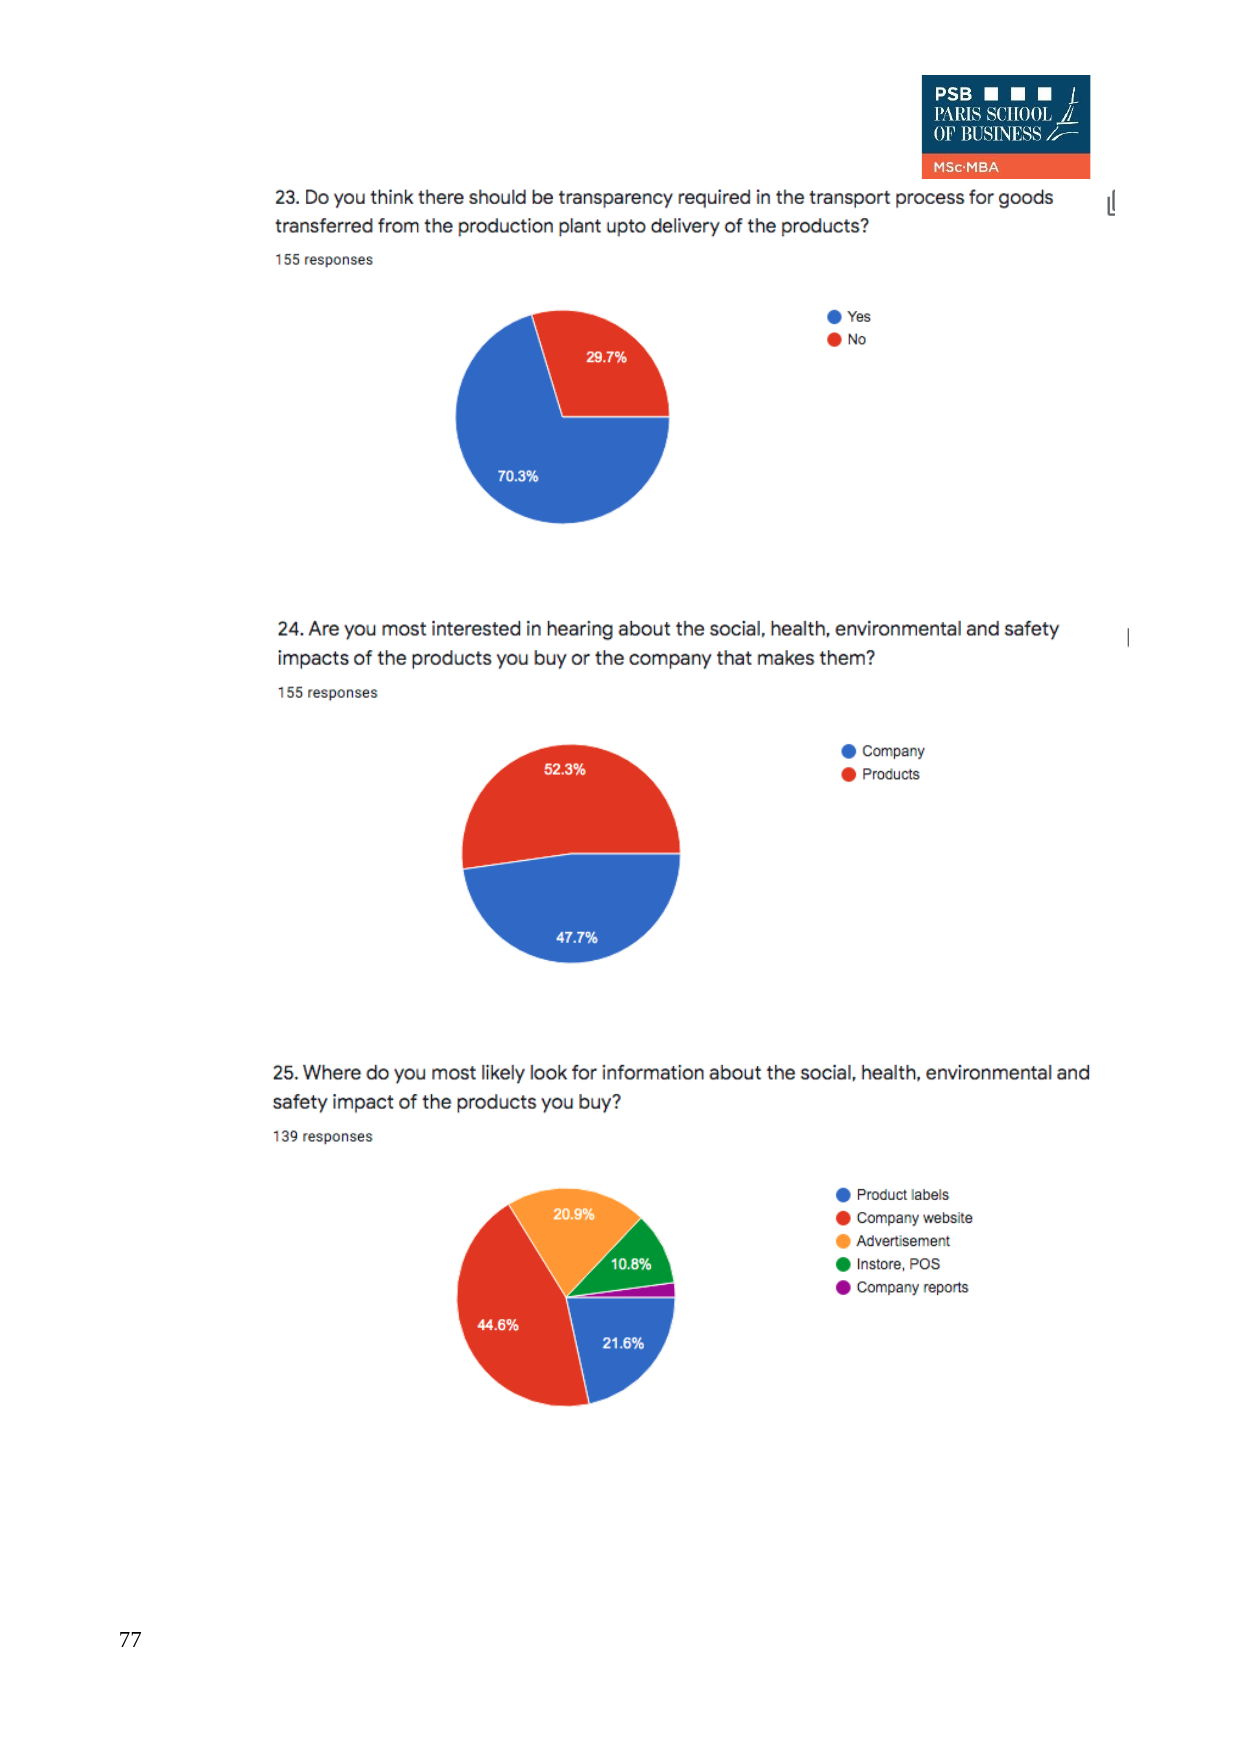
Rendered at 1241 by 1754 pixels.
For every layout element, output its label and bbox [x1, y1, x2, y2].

picture [268, 1054, 1122, 1441]
picture [268, 610, 1129, 999]
picture [268, 75, 1115, 554]
